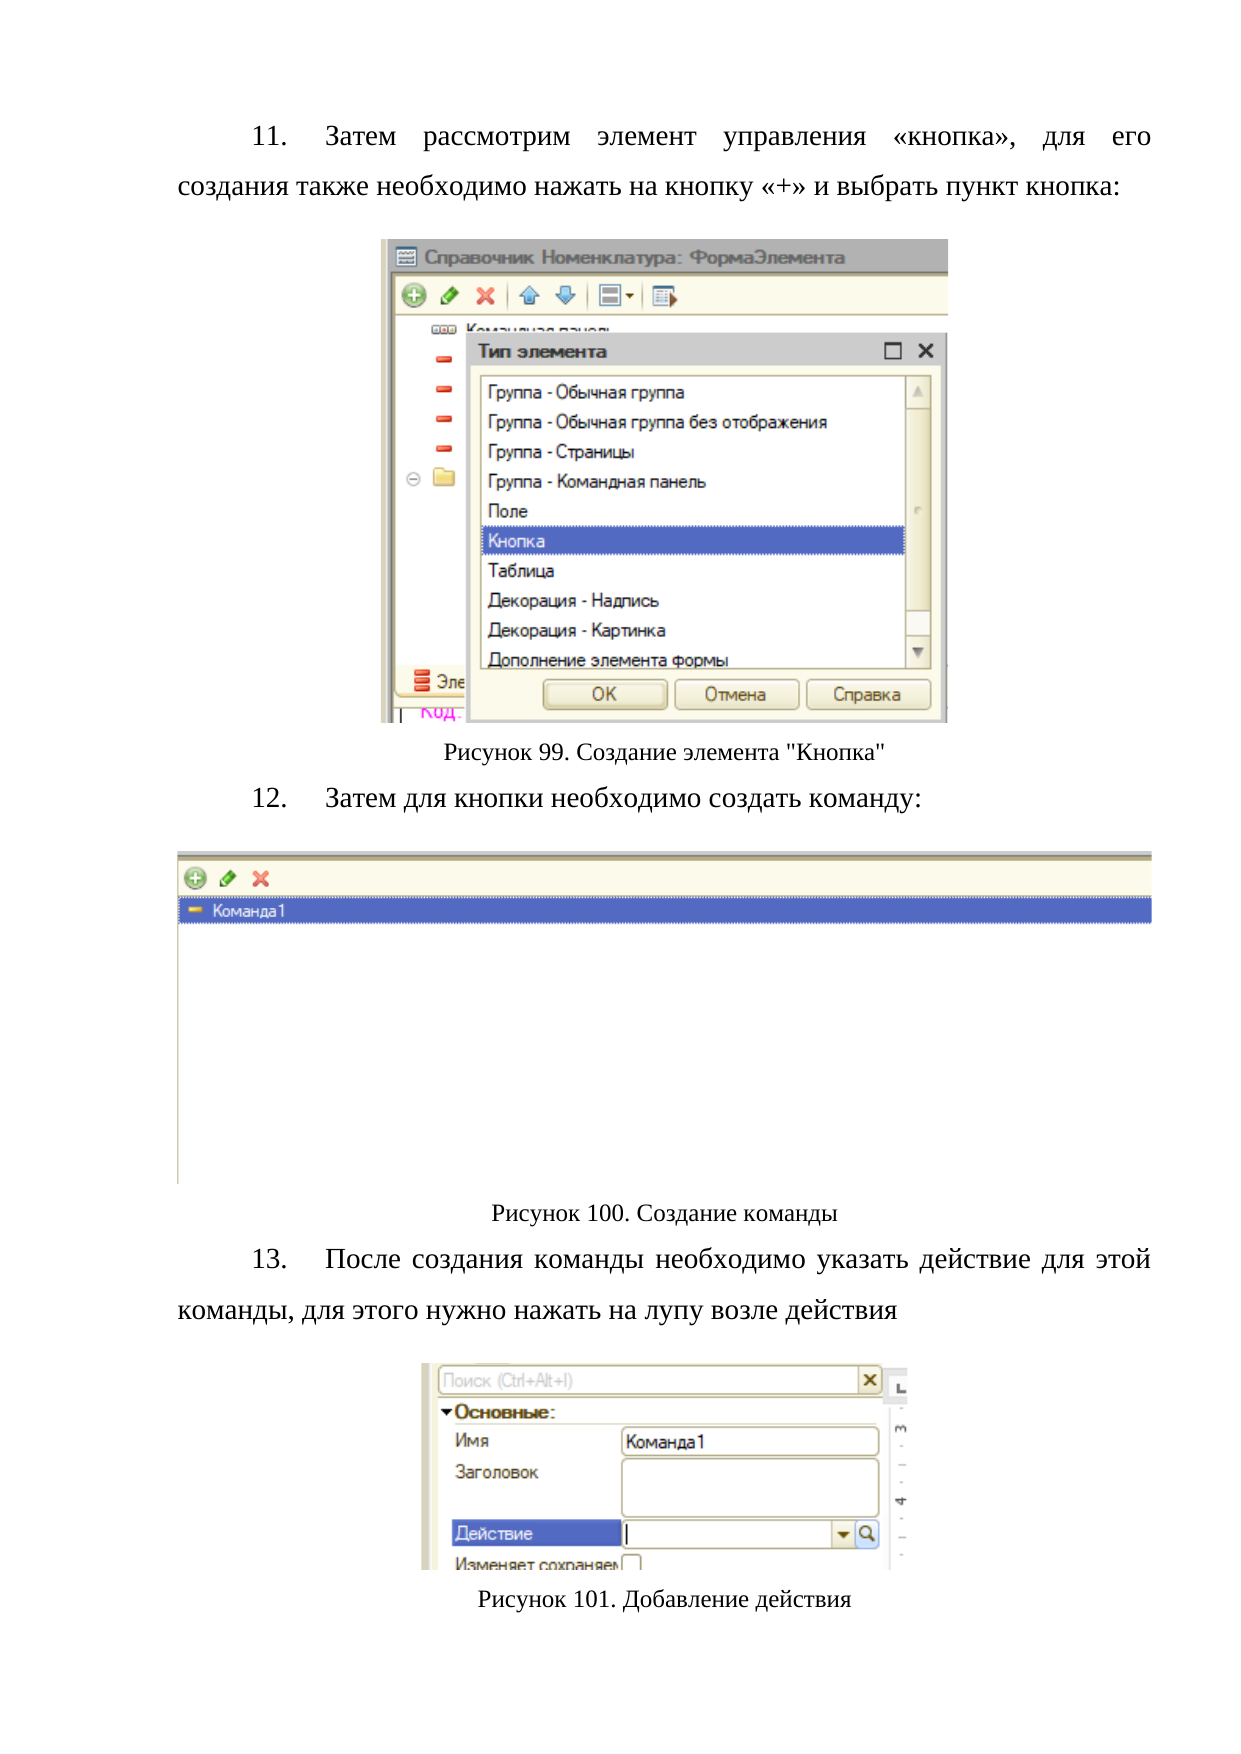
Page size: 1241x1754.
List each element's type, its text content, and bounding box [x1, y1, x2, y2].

picture [380, 239, 949, 723]
list Затем рассмотрим элемент управления «кнопка», для его создания также необходимо нажать на кнопку «+» и выбрать пункт кнопка: [177, 118, 1152, 202]
picture [177, 851, 1152, 1184]
text Рисунок 100. Создание команды [177, 1198, 1152, 1227]
list После создания команды необходимо указать действие для этой команды, для этого нужно нажать на лупу возле действия [177, 1242, 1152, 1325]
text Рисунок 99. Создание элемента "Кнопка" [177, 737, 1152, 766]
list Затем для кнопки необходимо создать команду: [177, 780, 1152, 813]
picture [421, 1363, 908, 1570]
text Рисунок 101. Добавление действия [177, 1584, 1152, 1612]
